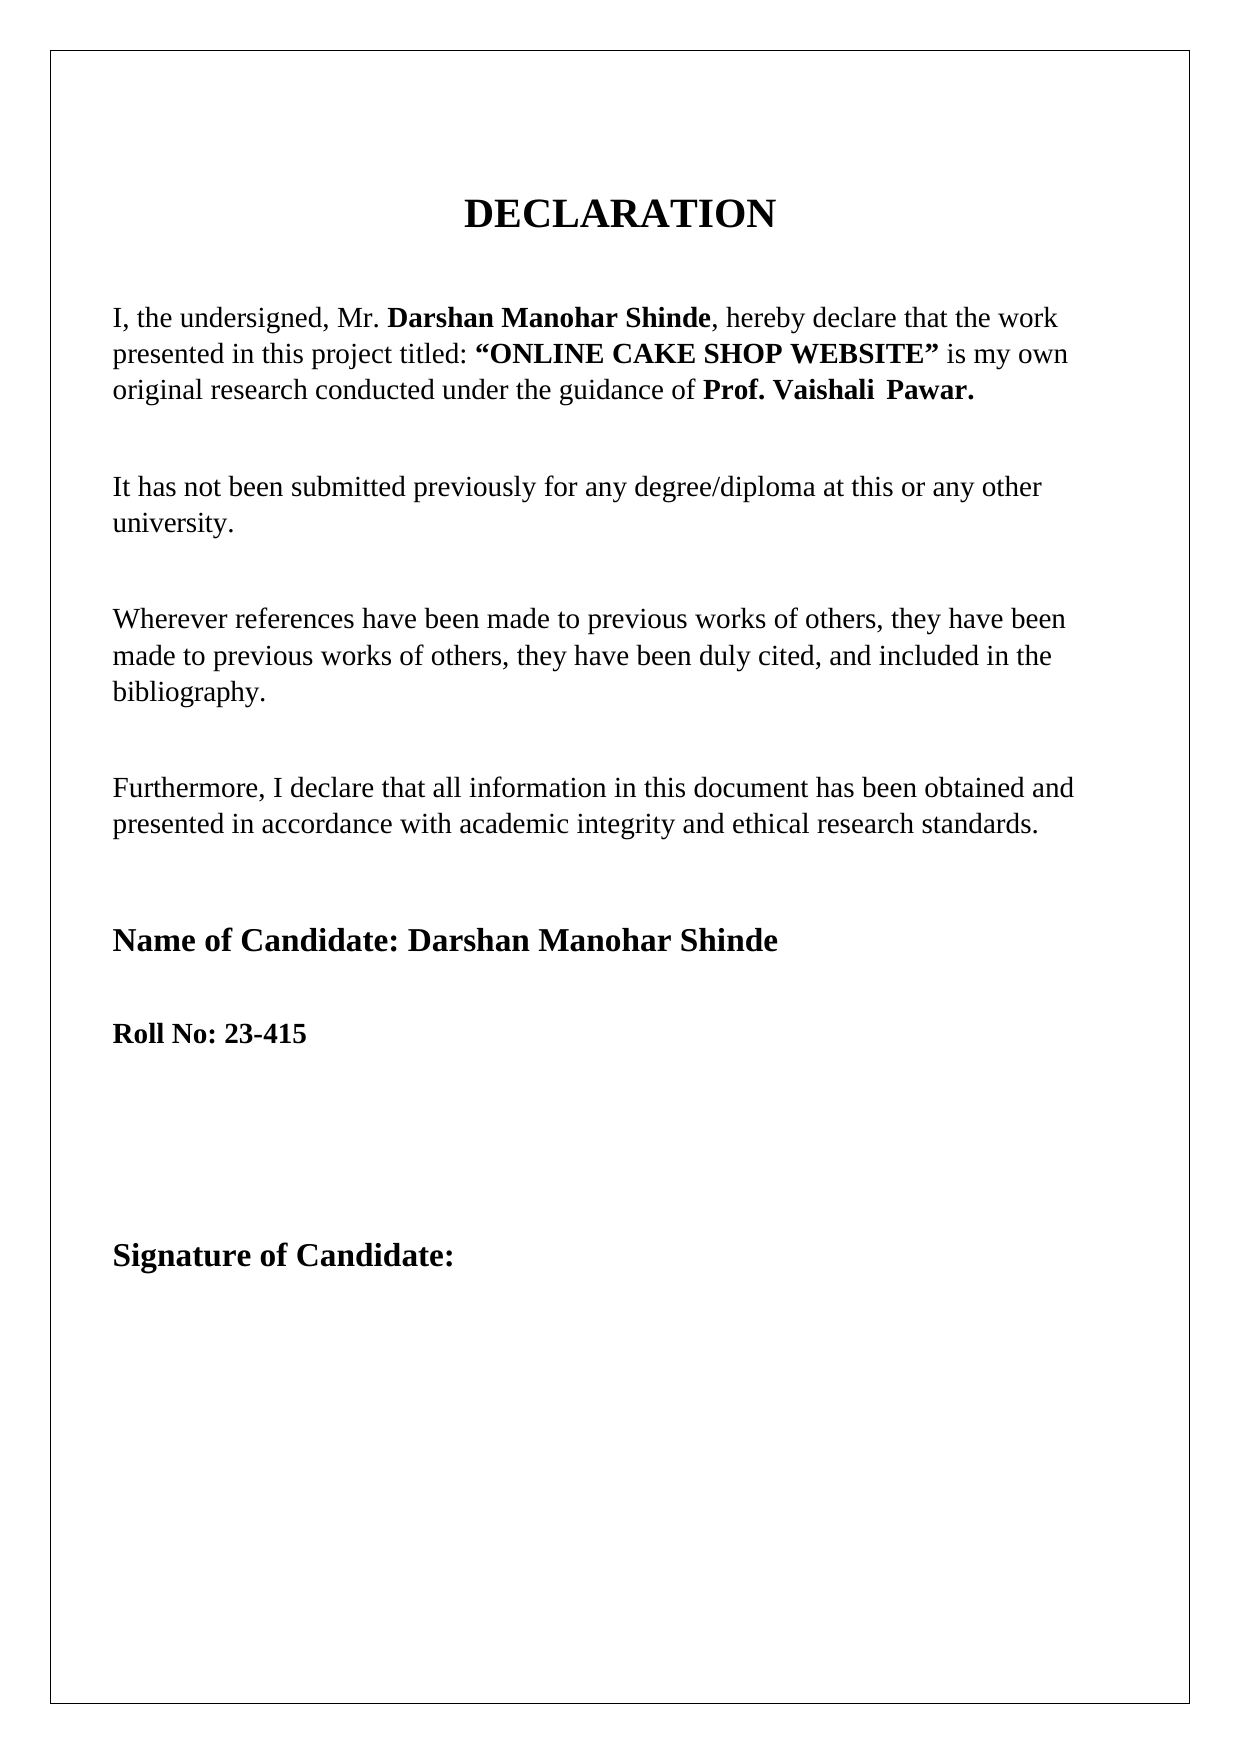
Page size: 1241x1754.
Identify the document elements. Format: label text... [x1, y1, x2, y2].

text Wherever references have been made to previous works of others, they have been made to previous works of others, they have been duly cited, and included in the bibliography. [112, 601, 1077, 707]
subtitle Signature of Candidate: [112, 1236, 1128, 1274]
text Furthermore, I declare that all information in this document has been obtained and presented in accordance with academic integrity and ethical research standards. [112, 770, 1128, 840]
text It has not been submitted previously for any degree/diploma at this or any other university. [112, 469, 1092, 538]
subtitle Roll No: 23-415 [112, 1017, 1128, 1050]
text I, the undersigned, Mr. Darshan Manohar Shinde, hereby declare that the work presented in this project titled: “ONLINE CAKE SHOP WEBSITE” is my own original research conducted under the guidance of Prof. Vaishali Pawar. [112, 300, 1087, 406]
subtitle Name of Candidate: Darshan Manohar Shinde [112, 920, 1128, 958]
text DECLARATION [112, 189, 1128, 237]
